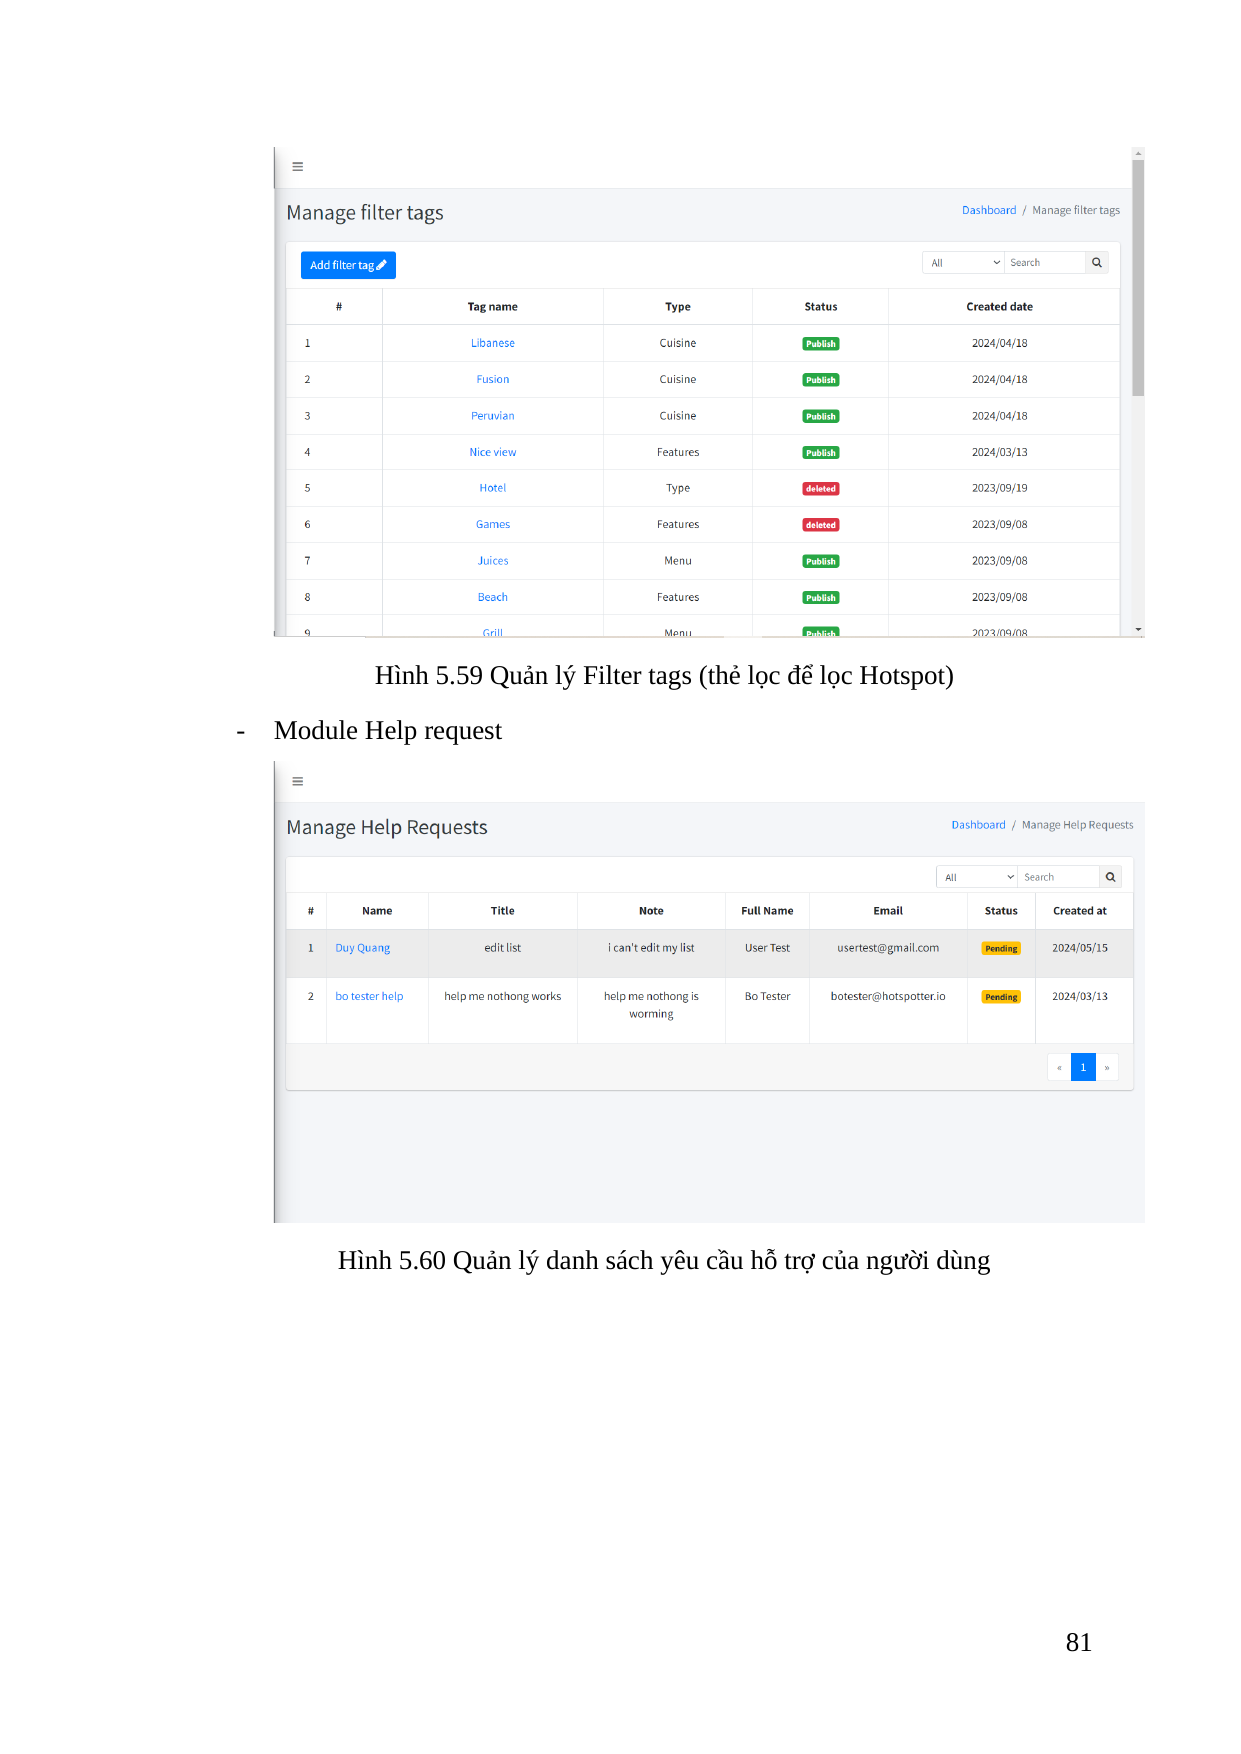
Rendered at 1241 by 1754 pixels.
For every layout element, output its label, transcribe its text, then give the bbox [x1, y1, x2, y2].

list Module Help request [236, 714, 1092, 745]
picture [273, 761, 1145, 1223]
picture [273, 147, 1145, 638]
